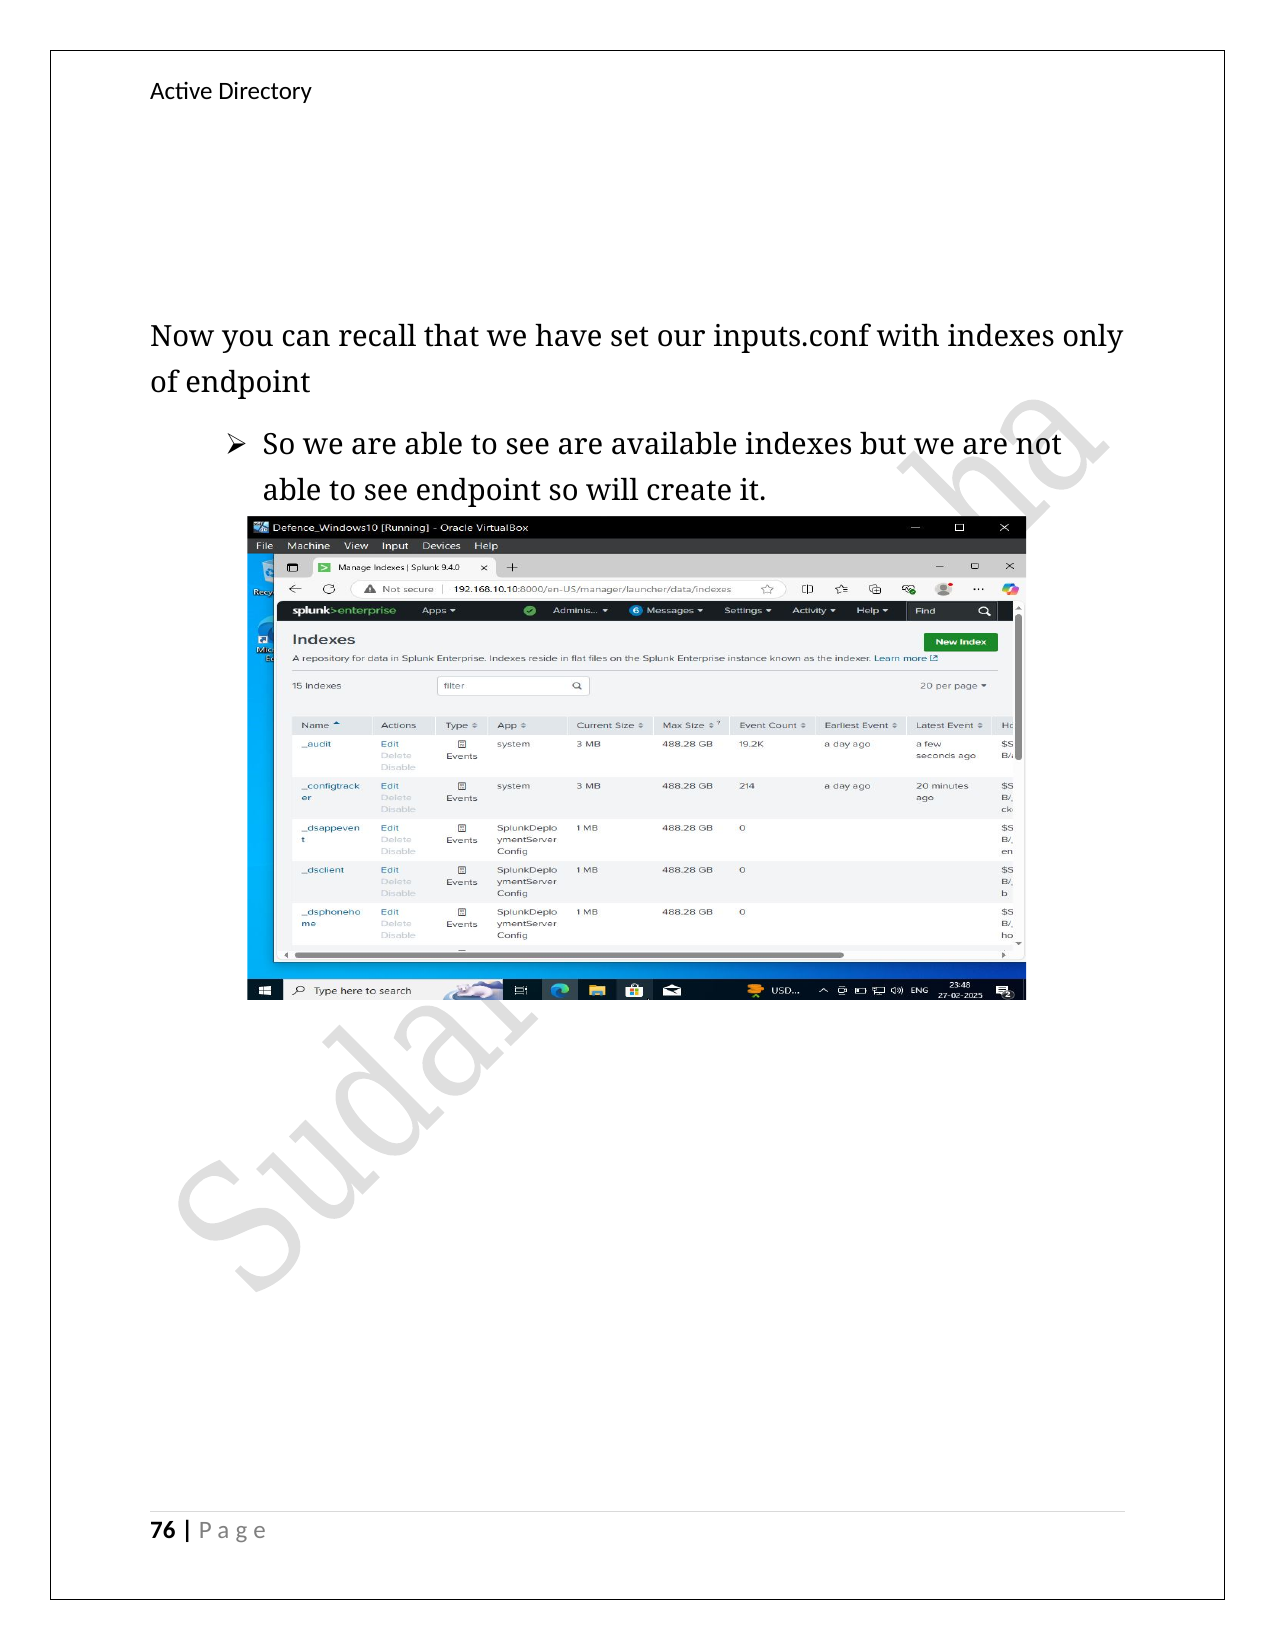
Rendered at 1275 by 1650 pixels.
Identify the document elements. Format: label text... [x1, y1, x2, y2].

picture [255, 589, 269, 599]
text Now you can recall that we have set our inputs.conf with indexes only of endpoint [150, 316, 1125, 401]
list So we are able to see are available indexes but we are not able to see endpoint so will create it. [225, 423, 1125, 509]
picture [258, 647, 270, 653]
picture [247, 516, 1027, 1000]
